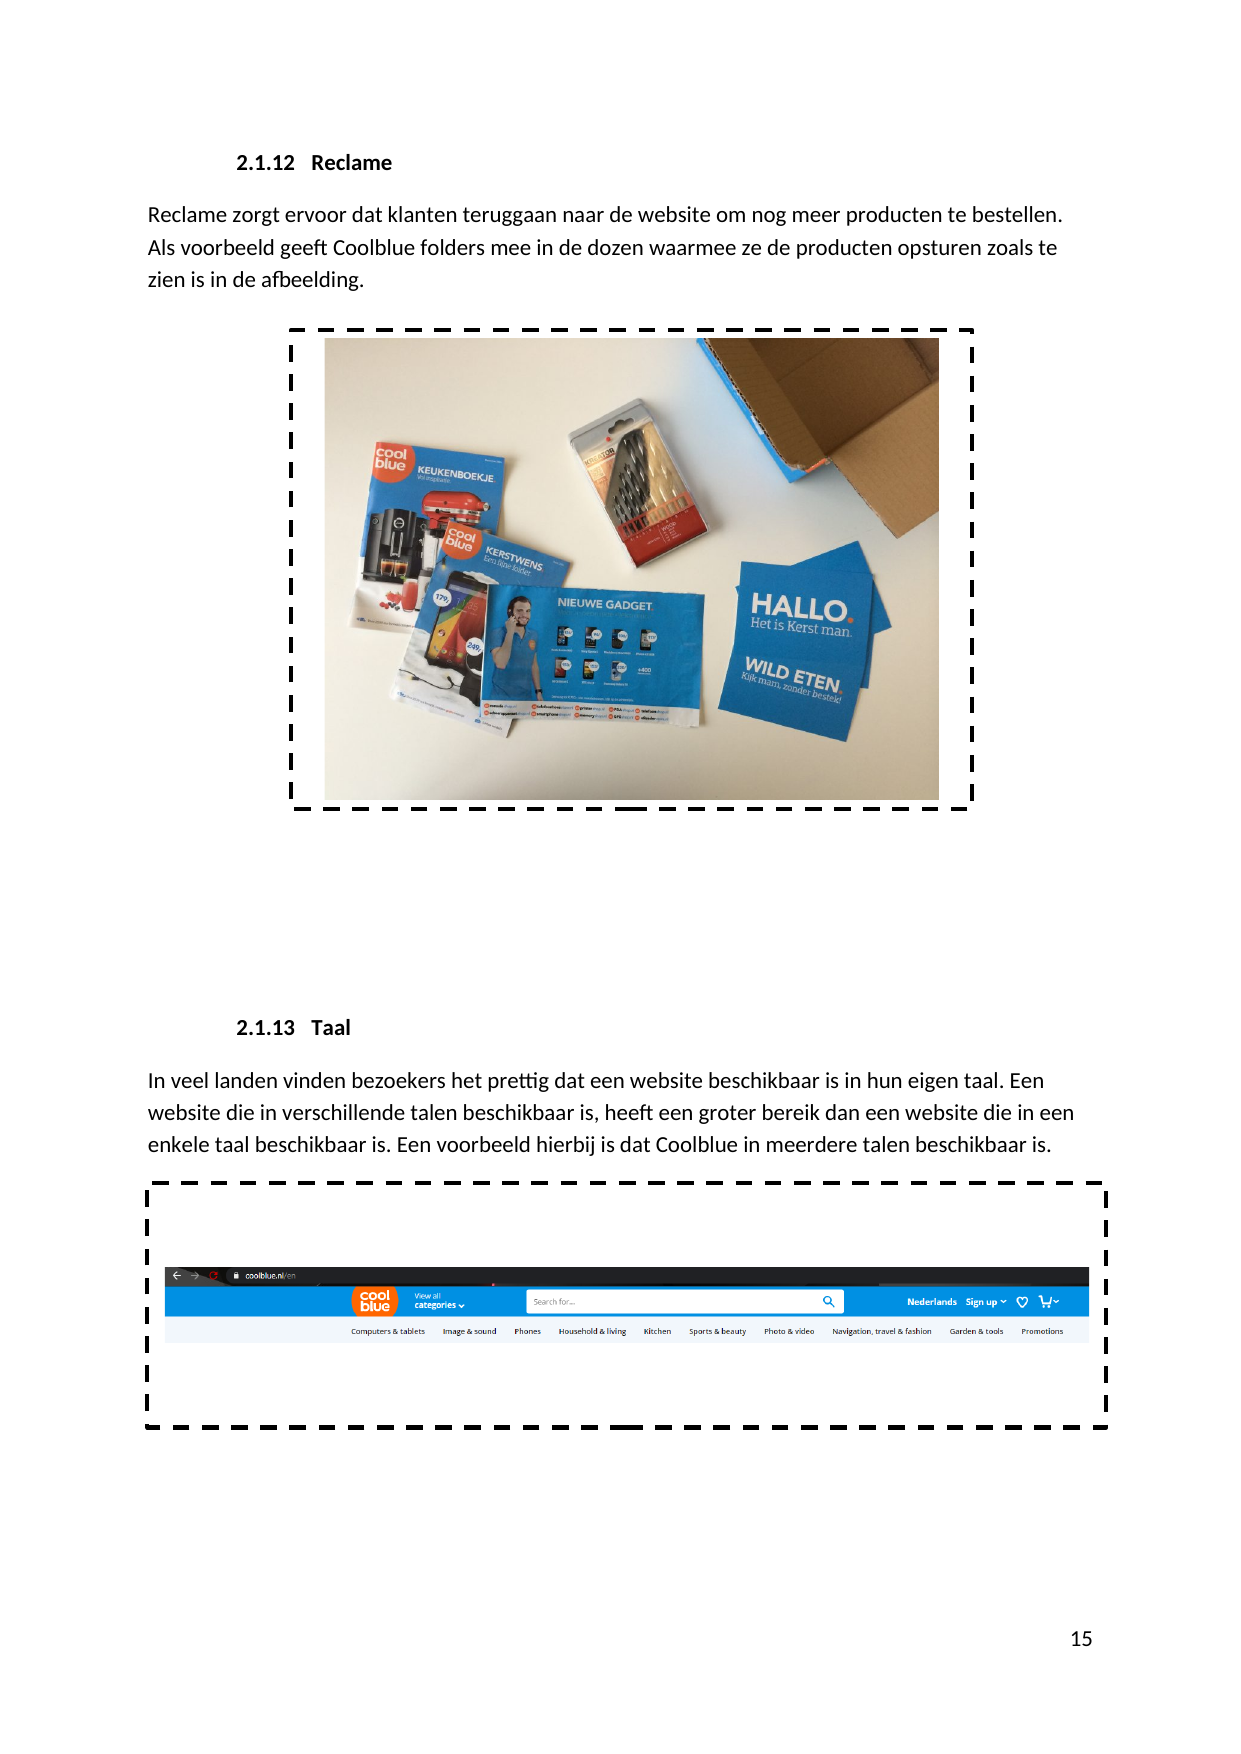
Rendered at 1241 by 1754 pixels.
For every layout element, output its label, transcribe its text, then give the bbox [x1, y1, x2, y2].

picture [164, 1267, 1090, 1343]
subtitle Taal [236, 1013, 1093, 1041]
subtitle Reclame [236, 148, 1093, 176]
text In veel landen vinden bezoekers het prettig dat een website beschikbaar is in hun eigen taal. Een website die in verschillende talen beschikbaar is, heeft een groter bereik dan een website die in een enkele taal beschikbaar is. Een voorbeeld hierbij is dat Coolblue in meerdere talen beschikbaar is. [148, 1066, 1093, 1158]
picture [324, 338, 939, 800]
text Reclame zorgt ervoor dat klanten teruggaan naar de website om nog meer producten te bestellen. Als voorbeeld geeft Coolblue folders mee in de dozen waarmee ze de producten opsturen zoals te zien is in de afbeelding. [148, 201, 1093, 293]
